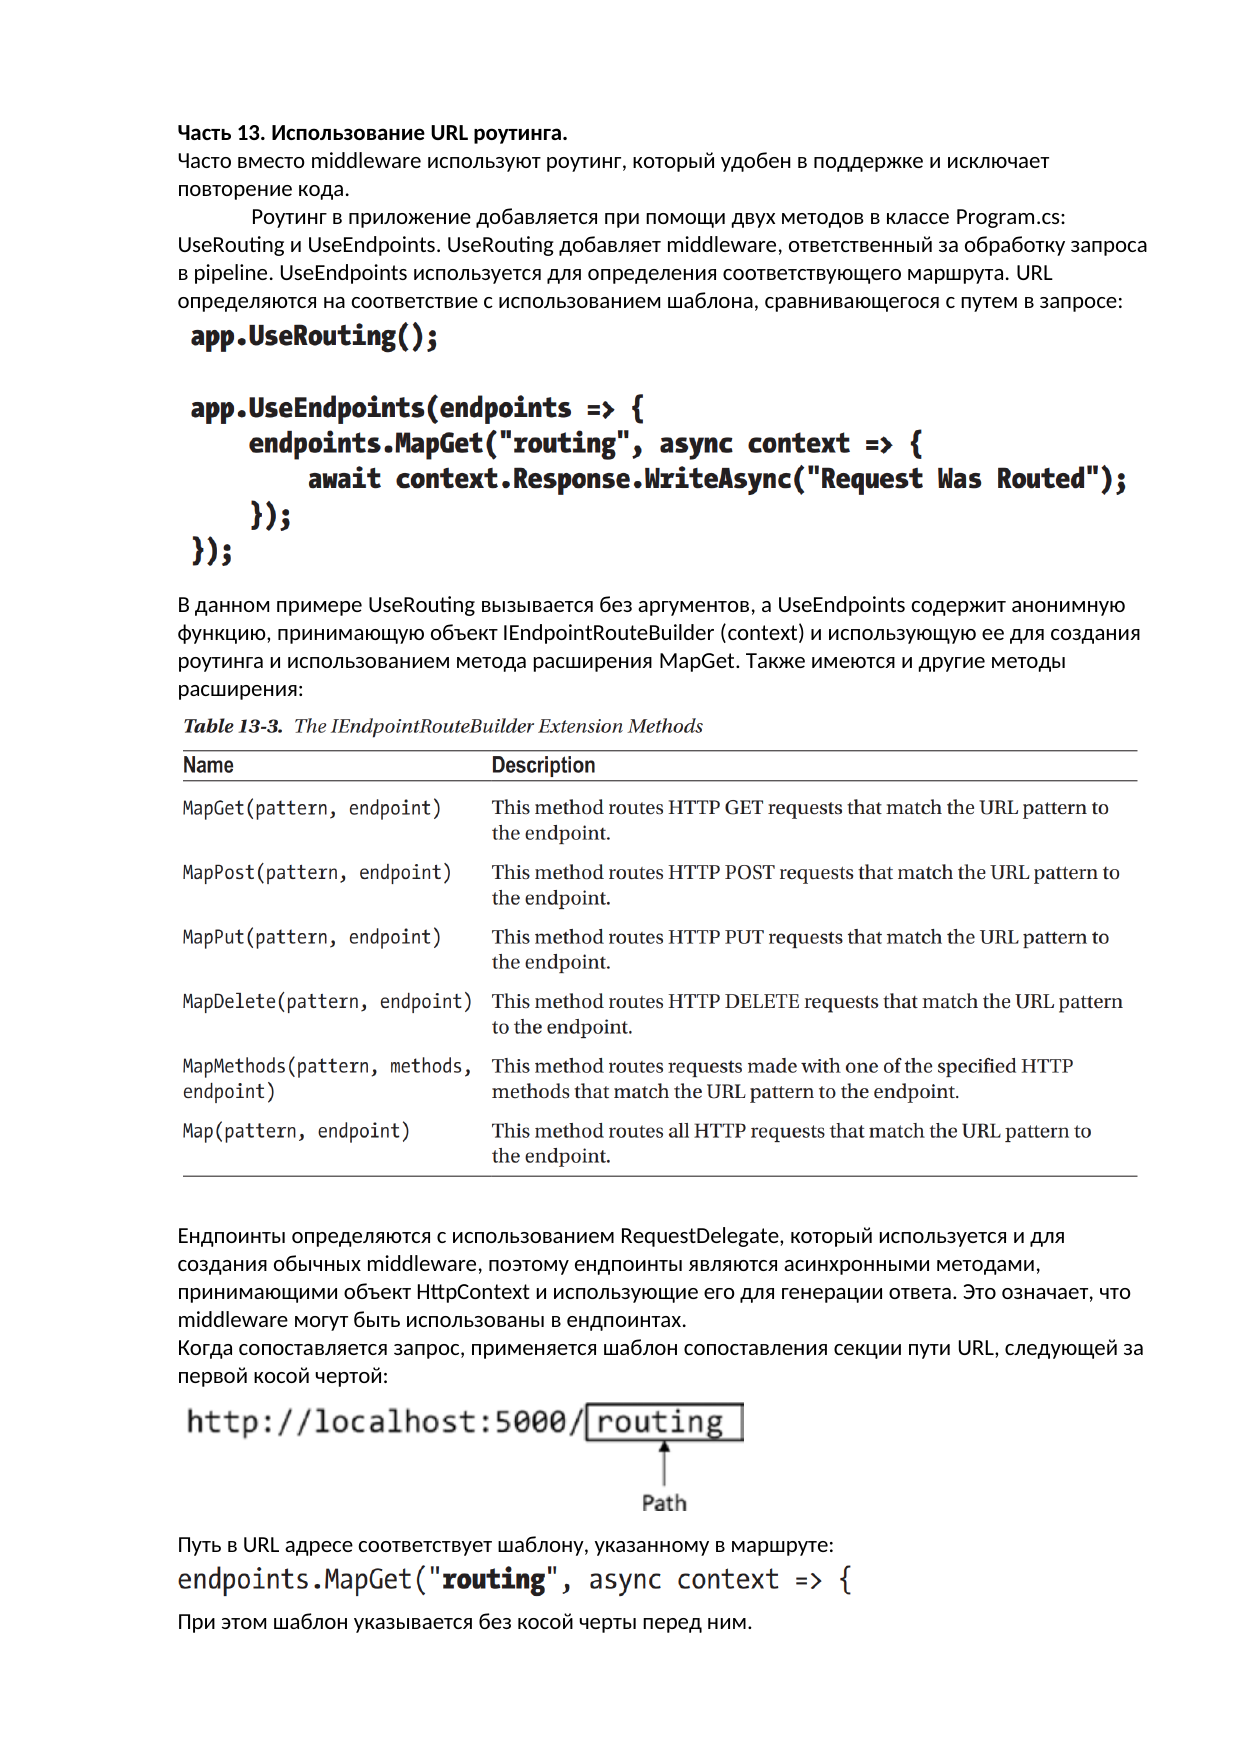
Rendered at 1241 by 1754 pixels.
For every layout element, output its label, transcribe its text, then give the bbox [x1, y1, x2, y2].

text Часто вместо middleware используют роутинг, который удобен в поддержке и исключает повторение кода. [177, 146, 1152, 202]
picture [177, 1388, 766, 1531]
picture [177, 1558, 860, 1608]
text Путь в URL адресе соответствует шаблону, указанному в маршруте: [177, 1530, 1152, 1558]
picture [177, 314, 1145, 591]
picture [177, 702, 1152, 1193]
text Когда сопоставляется запрос, применяется шаблон сопоставления секции пути URL, следующей за первой косой чертой: [177, 1333, 1152, 1389]
text При этом шаблон указывается без косой черты перед ним. [177, 1607, 1152, 1635]
text Роутинг в приложение добавляется при помощи двух методов в классе Program.cs: UseRouting и UseEndpoints. UseRouting добавляет middleware, ответственный за обработку запроса в pipeline. UseEndpoints используется для определения соответствующего маршрута. URL определяются на соответствие с использованием шаблона, сравнивающегося с путем в запросе: [177, 202, 1152, 314]
text В данном примере UseRouting вызывается без аргументов, а UseEndpoints содержит анонимную функцию, принимающую объект IEndpointRouteBuilder (context) и использующую ее для создания роутинга и использованием метода расширения MapGet. Также имеются и другие методы расширения: [177, 590, 1152, 702]
text Ендпоинты определяются с использованием RequestDelegate, который используется и для создания обычных middleware, поэтому ендпоинты являются асинхронными методами, принимающими объект HttpContext и использующие его для генерации ответа. Это означает, что middleware могут быть использованы в ендпоинтах. [177, 1221, 1152, 1333]
text Часть 13. Использование URL роутинга. [177, 118, 1152, 146]
